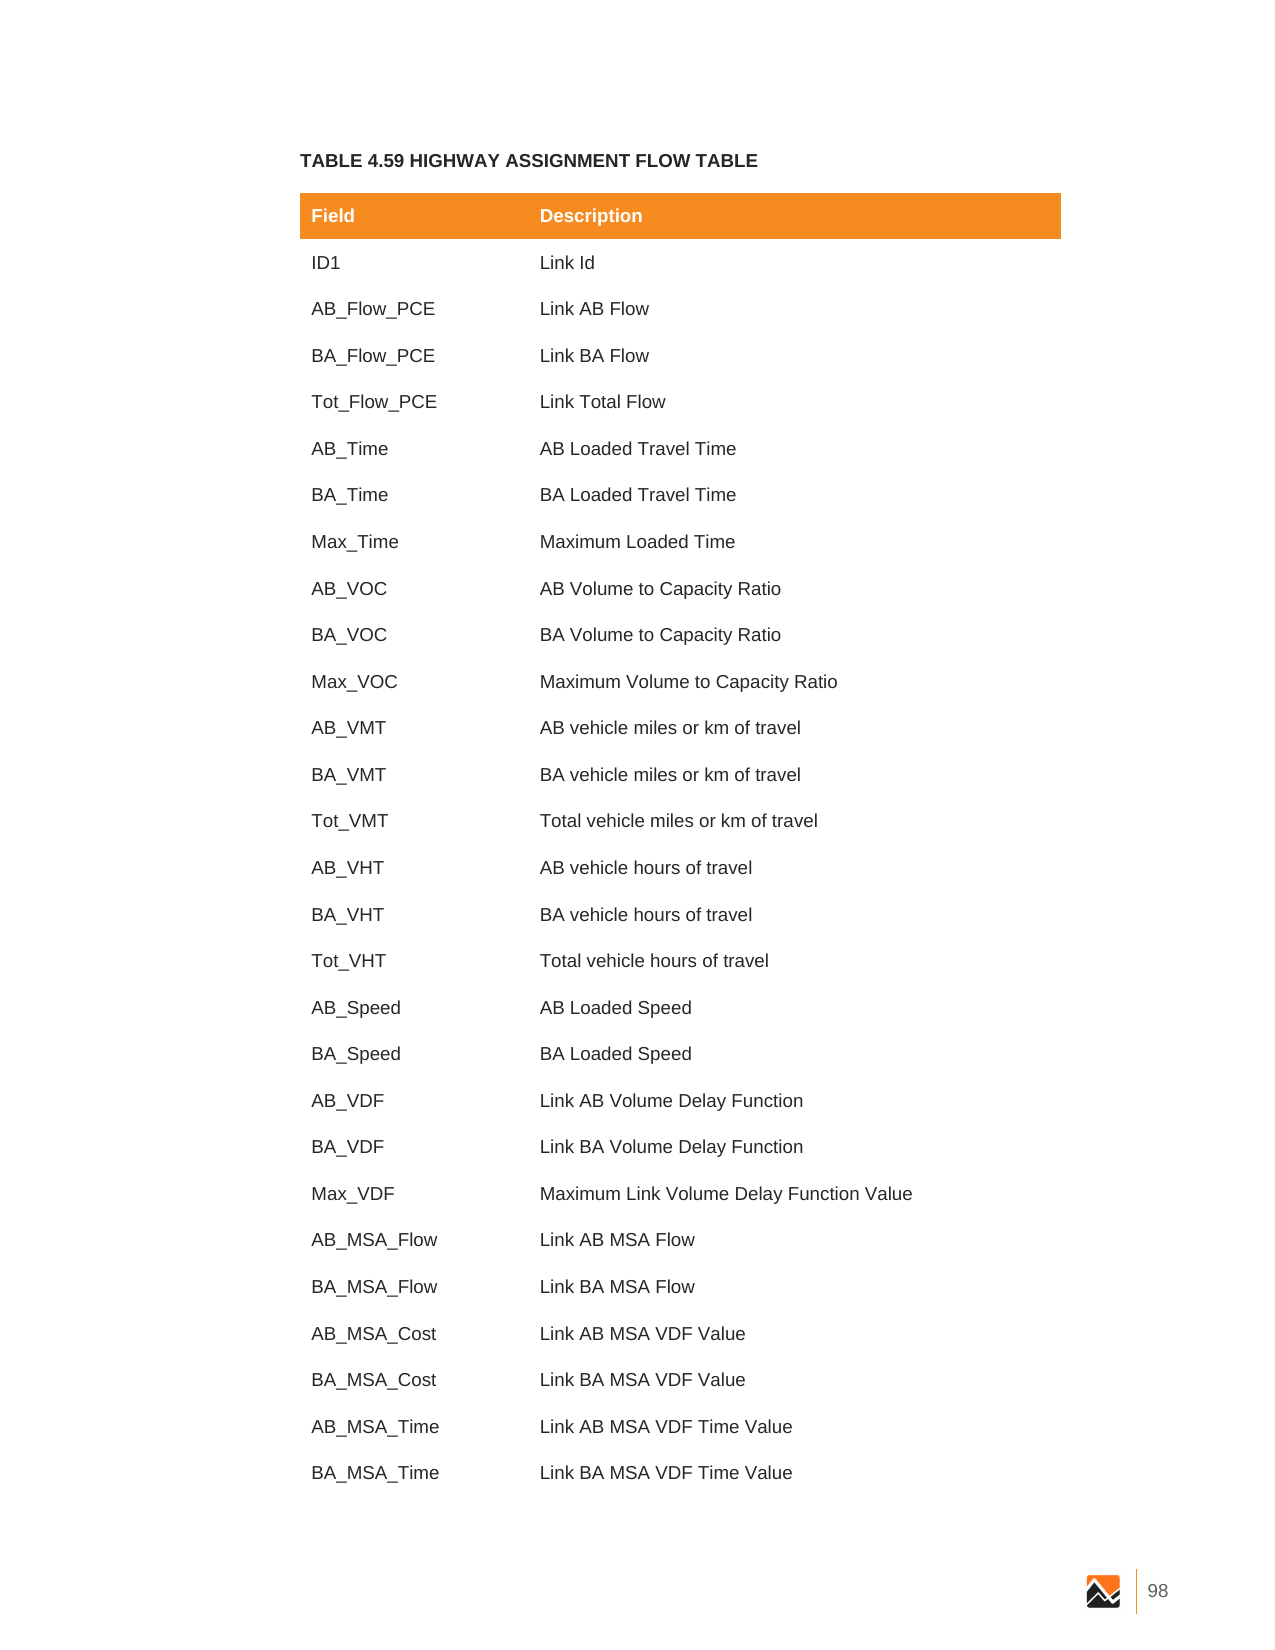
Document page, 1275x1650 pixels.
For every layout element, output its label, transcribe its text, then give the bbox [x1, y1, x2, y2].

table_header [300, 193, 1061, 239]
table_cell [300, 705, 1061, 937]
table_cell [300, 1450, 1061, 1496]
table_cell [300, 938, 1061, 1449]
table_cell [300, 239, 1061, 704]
picture [1080, 1568, 1125, 1614]
